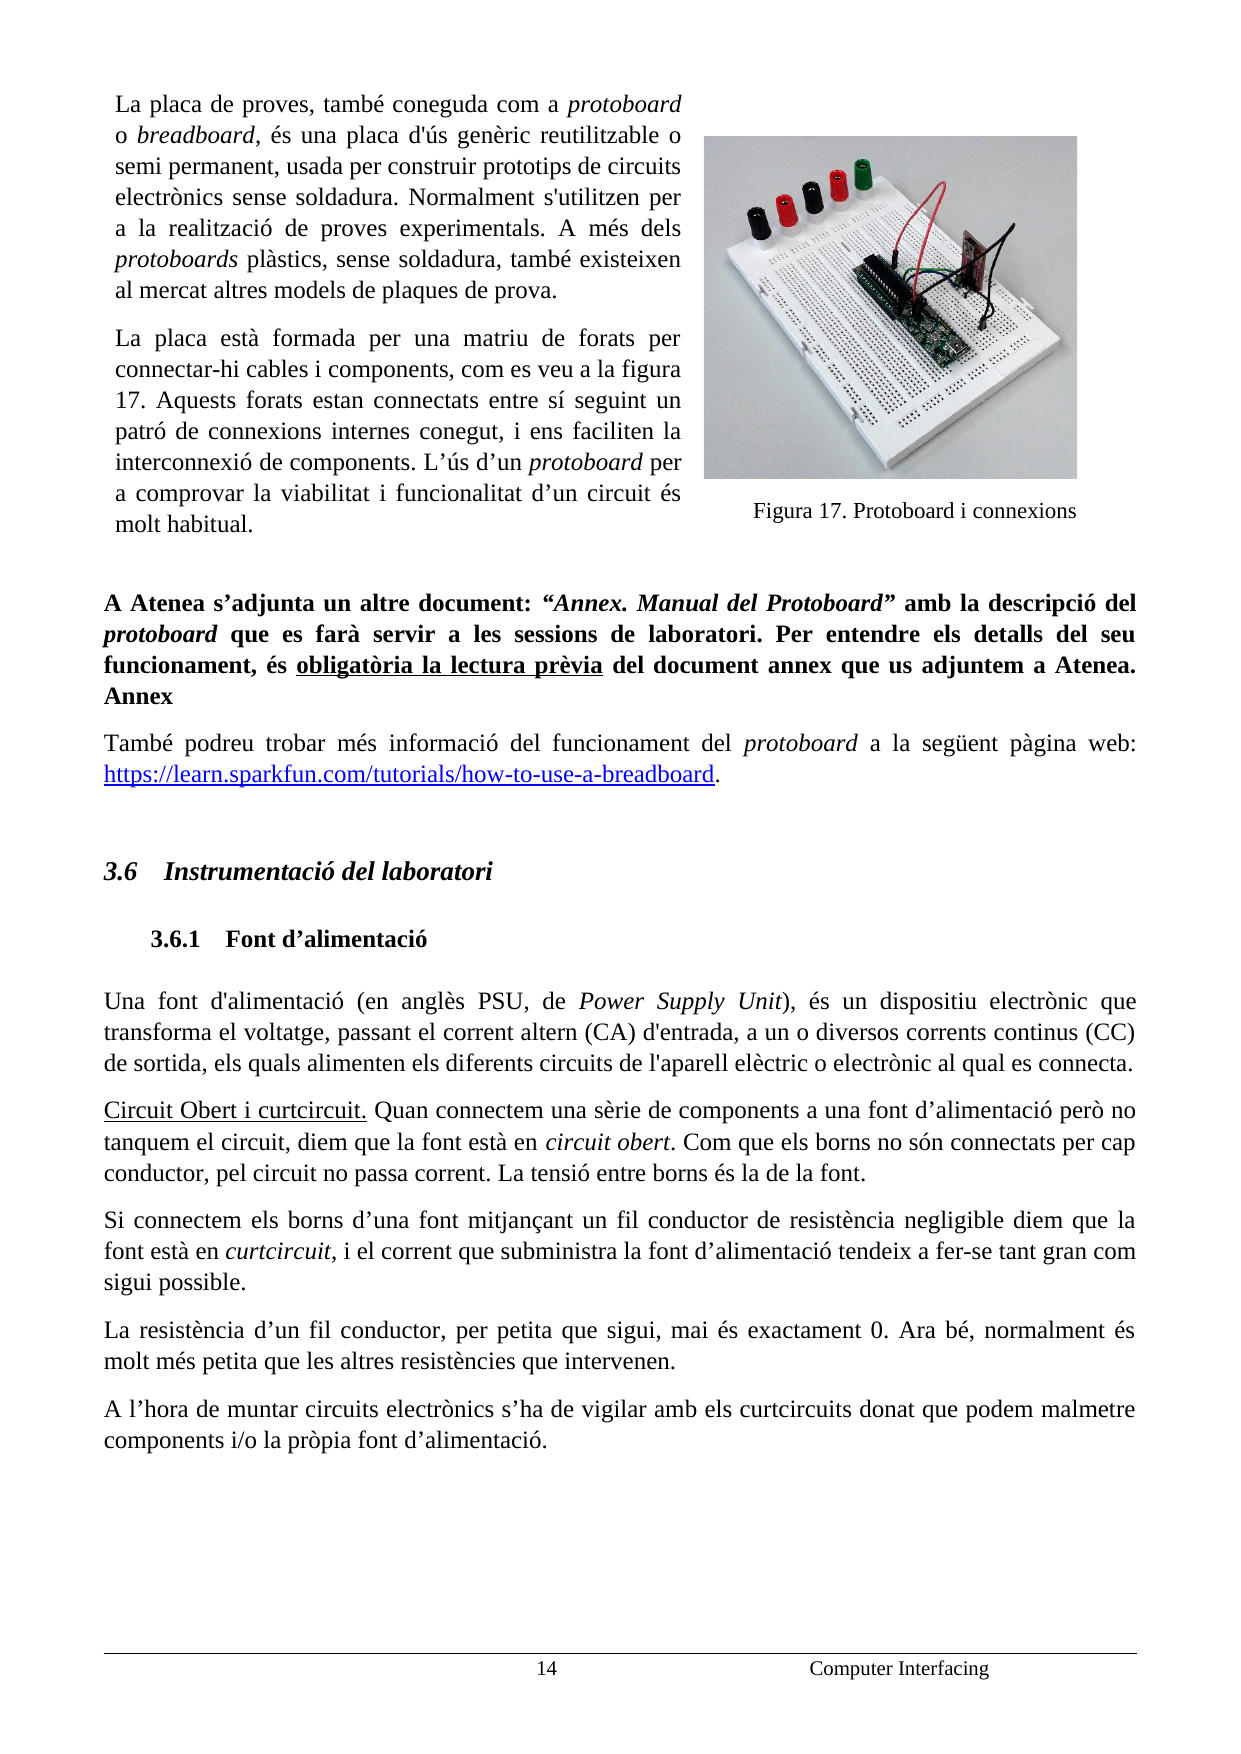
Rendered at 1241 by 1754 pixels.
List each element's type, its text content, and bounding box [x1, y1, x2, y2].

text Una font d'alimentació (en anglès PSU, de Power Supply Unit), és un dispositiu electrònic que transforma el voltatge, passant el corrent altern (CA) d'entrada, a un o diversos corrents continus (CC) de sortida, els quals alimenten els diferents circuits de l'aparell elèctric o electrònic al qual es connecta. [103, 986, 1137, 1077]
subtitle Instrumentació del laboratori [103, 855, 1137, 886]
text Si connectem els borns d’una font mitjançant un fil conductor de resistència negligible diem que la font està en curtcircuit, i el corrent que subministra la font d’alimentació tendeix a fer-se tant gran com sigui possible. [103, 1205, 1137, 1296]
text La resistència d’un fil conductor, per petita que sigui, mai és exactament 0. Ara bé, normalment és molt més petita que les altres resistències que intervenen. [103, 1315, 1137, 1375]
text A Atenea s’adjunta un altre document: “Annex. Manual del Protoboard” amb la descripció del protoboard que es farà servir a les sessions de laboratori. Per entendre els detalls del seu funcionament, és obligatòria la lectura prèvia del document annex que us adjuntem a Atenea. Annex [103, 588, 1137, 709]
text A l’hora de muntar circuits electrònics s’ha de vigilar amb els curtcircuits donat que podem malmetre components i/o la pròpia font d’alimentació. [103, 1394, 1137, 1454]
text Circuit Obert i curtcircuit. Quan connectem una sèrie de components a una font d’alimentació però no tanquem el circuit, diem que la font està en circuit obert. Com que els borns no són connectats per cap conductor, pel circuit no passa corrent. La tensió entre borns és la de la font. [103, 1096, 1137, 1186]
text També podreu trobar més informació del funcionament del protoboard a la següent pàgina web: https://learn.sparkfun.com/tutorials/how-to-use-a-breadboard. [103, 728, 1137, 788]
subtitle Font d’alimentació [150, 924, 1137, 952]
table_header Figura 17. Protoboard i connexions [693, 89, 1137, 557]
table_header La placa de proves, també coneguda com a protoboard o breadboard, és una placa d'ús genèric reutilitzable o semi permanent, usada per construir prototips de circuits electrònics sense soldadura. Normalment s'utilitzen per a la realització de proves experimentals. A més dels protoboards plàstics, sense soldadura, també existeixen al mercat altres models de plaques de prova. La placa està formada per una matriu de forats per connectar-hi cables i components, com es veu a la figura 17. Aquests forats estan connectats entre sí seguint un patró de connexions internes conegut, i ens faciliten la interconnexió de components. L’ús d’un protoboard per a comprovar la viabilitat i funcionalitat d’un circuit és molt habitual. [104, 89, 693, 557]
picture [703, 136, 1078, 479]
